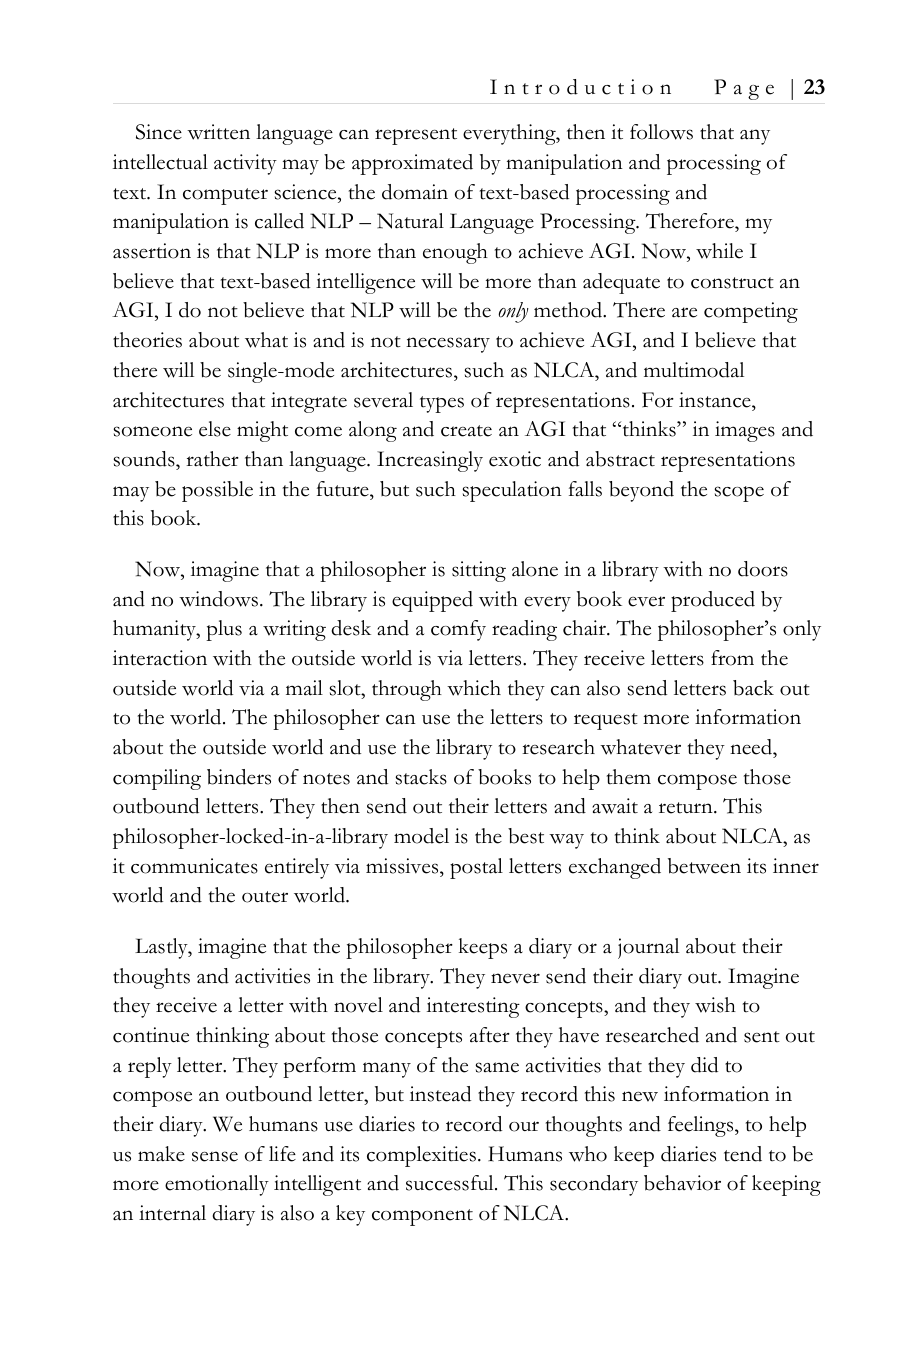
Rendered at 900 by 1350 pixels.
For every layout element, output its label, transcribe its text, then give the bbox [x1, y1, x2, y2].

text Now, imagine that a philosopher is sitting alone in a library with no doors and no windows. The library is equipped with every book ever produced by humanity, plus a writing desk and a comfy reading chair. The philosopher’s only interaction with the outside world is via letters. They receive letters from the outside world via a mail slot, through which they can also send letters back out to the world. The philosopher can use the letters to request more information about the outside world and use the library to research whatever they need, compiling binders of notes and stacks of books to help them compose those outbound letters. They then send out their letters and await a return. This philosopher-locked-in-a-library model is the best way to think about NLCA, as it communicates entirely via missives, postal letters exchanged between its inner world and the outer world. [112, 556, 825, 909]
text Since written language can represent everything, then it follows that any intellectual activity may be approximated by manipulation and processing of text. In computer science, the domain of text-based processing and manipulation is called NLP – Natural Language Processing. Therefore, my assertion is that NLP is more than enough to achieve AGI. Now, while I believe that text-based intelligence will be more than adequate to construct an AGI, I do not believe that NLP will be the only method. There are competing theories about what is and is not necessary to achieve AGI, and I believe that there will be single-mode architectures, such as NLCA, and multimodal architectures that integrate several types of representations. For instance, someone else might come along and create an AGI that “thinks” in images and sounds, rather than language. Increasingly exotic and abstract representations may be possible in the future, but such speculation falls beyond the scope of this book. [112, 120, 825, 532]
text Lastly, imagine that the philosopher keeps a diary or a journal about their thoughts and activities in the library. They never send their diary out. Imagine they receive a letter with novel and interesting concepts, and they wish to continue thinking about those concepts after they have researched and sent out a reply letter. They perform many of the same activities that they did to compose an outbound letter, but instead they record this new information in their diary. We humans use diaries to record our thoughts and feelings, to help us make sense of life and its complexities. Humans who keep diaries tend to be more emotionally intelligent and successful. This secondary behavior of keeping an internal diary is also a key component of NLCA. [112, 933, 825, 1227]
